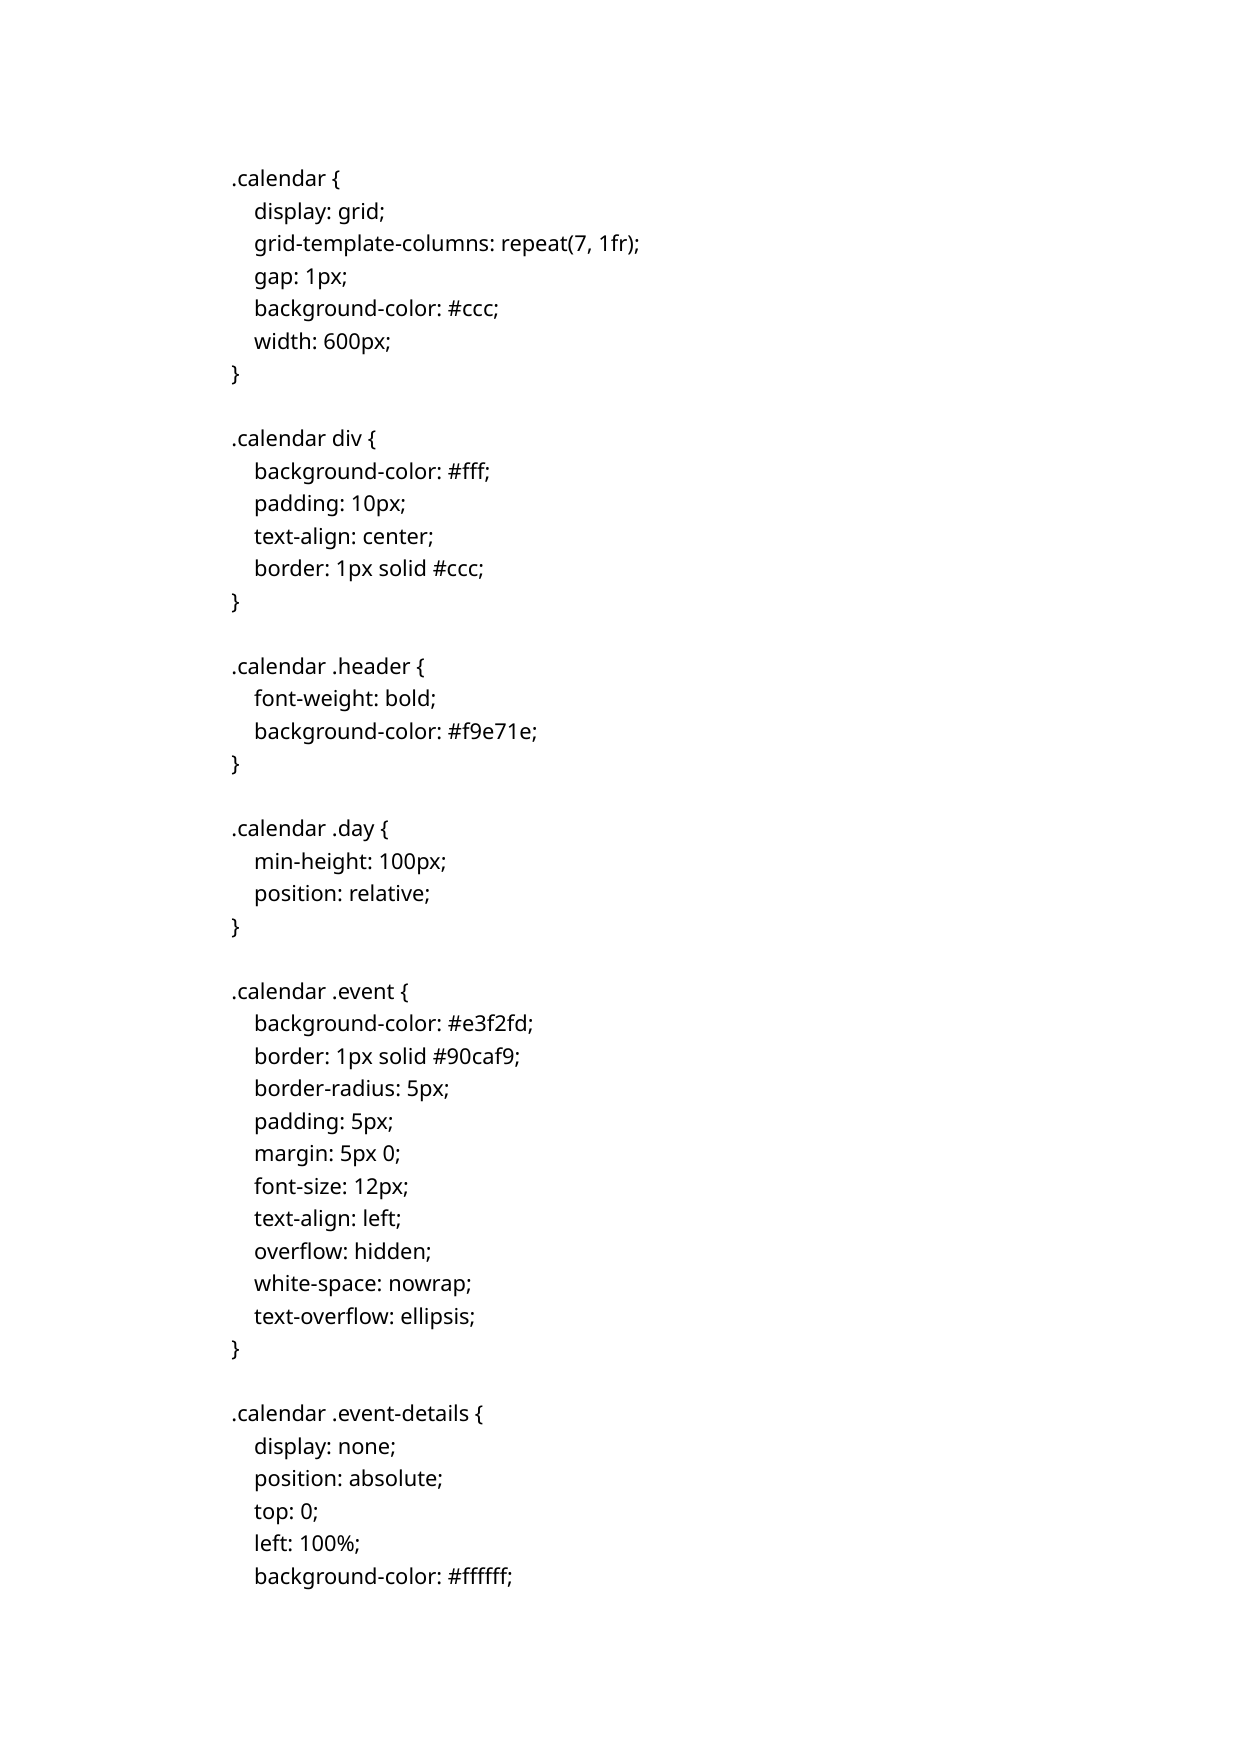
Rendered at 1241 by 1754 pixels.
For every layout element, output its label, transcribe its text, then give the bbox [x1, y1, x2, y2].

text text-align: left; [187, 1202, 1053, 1234]
text position: relative; [187, 877, 1053, 909]
text grid-template-columns: repeat(7, 1fr); [187, 227, 1053, 259]
text left: 100%; [187, 1527, 1053, 1559]
text background-color: #e3f2fd; [187, 1007, 1053, 1039]
text .calendar .event { [187, 974, 1053, 1007]
text font-weight: bold; [187, 682, 1053, 714]
text } [187, 747, 1053, 779]
text position: absolute; [187, 1462, 1053, 1494]
text padding: 10px; [187, 487, 1053, 519]
text display: grid; [187, 194, 1053, 227]
text top: 0; [187, 1494, 1053, 1527]
text white-space: nowrap; [187, 1267, 1053, 1299]
text width: 600px; [187, 324, 1053, 357]
text text-align: center; [187, 519, 1053, 552]
text .calendar .event-details { [187, 1397, 1053, 1429]
text background-color: #f9e71e; [187, 714, 1053, 747]
text .calendar .day { [187, 812, 1053, 844]
text background-color: #ffffff; [187, 1559, 1053, 1592]
text overflow: hidden; [187, 1234, 1053, 1267]
text border-radius: 5px; [187, 1072, 1053, 1104]
text border: 1px solid #ccc; [187, 552, 1053, 584]
text .calendar .header { [187, 649, 1053, 682]
text display: none; [187, 1429, 1053, 1462]
text gap: 1px; [187, 259, 1053, 292]
text text-overflow: ellipsis; [187, 1299, 1053, 1332]
text padding: 5px; [187, 1104, 1053, 1137]
text } [187, 1332, 1053, 1364]
text .calendar div { [187, 422, 1053, 454]
text background-color: #fff; [187, 454, 1053, 487]
text } [187, 584, 1053, 617]
text background-color: #ccc; [187, 292, 1053, 324]
text .calendar { [187, 162, 1053, 194]
text } [187, 357, 1053, 389]
text } [187, 909, 1053, 942]
text min-height: 100px; [187, 844, 1053, 877]
text margin: 5px 0; [187, 1137, 1053, 1169]
text font-size: 12px; [187, 1169, 1053, 1202]
text border: 1px solid #90caf9; [187, 1039, 1053, 1072]
